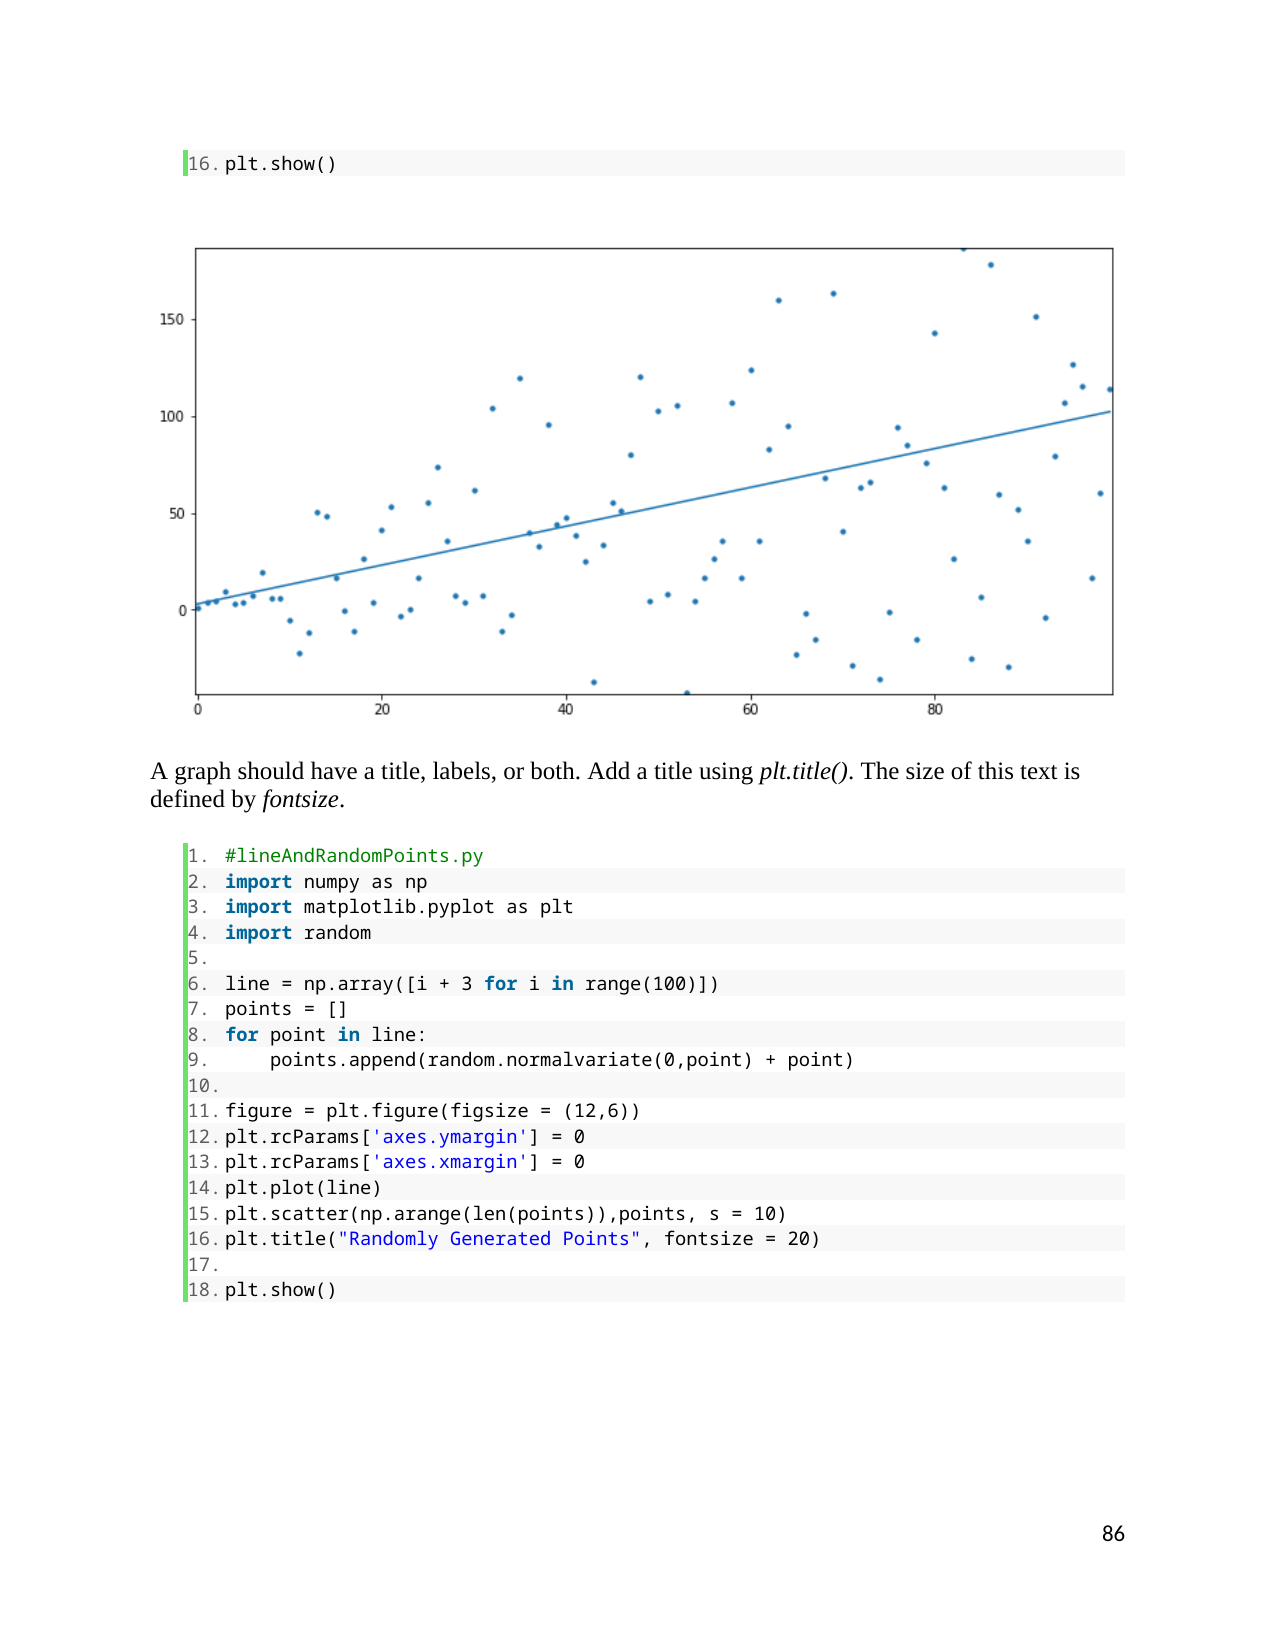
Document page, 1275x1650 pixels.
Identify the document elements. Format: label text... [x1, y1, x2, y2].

list plt.rcParams['axes.ymargin'] = 0 [188, 1123, 1125, 1149]
picture [150, 233, 1125, 727]
list line = np.array([i + 3 for i in range(100)]) [188, 970, 1125, 996]
list points.append(random.normalvariate(0,point) + point) [188, 1047, 1125, 1072]
list for point in line: [188, 1021, 1125, 1047]
list plt.title("Randomly Generated Points", fontsize = 20) [188, 1225, 1125, 1251]
list points = [] [188, 996, 1125, 1021]
list plt.show() [188, 1276, 1125, 1302]
text A graph should have a title, labels, or both. Add a title using plt.title(). The size of this text is defined by fontsize. [150, 727, 1125, 813]
list import numpy as np [188, 868, 1125, 893]
list plt.plot(line) [188, 1174, 1125, 1200]
list plt.show() [188, 150, 1125, 176]
list figure = plt.figure(figsize = (12,6)) [188, 1098, 1125, 1123]
list import random [188, 919, 1125, 944]
list plt.scatter(np.arange(len(points)),points, s = 10) [188, 1200, 1125, 1225]
list #lineAndRandomPoints.py [183, 842, 1125, 868]
list plt.rcParams['axes.xmargin'] = 0 [188, 1149, 1125, 1174]
list import matplotlib.pyplot as plt [188, 893, 1125, 919]
